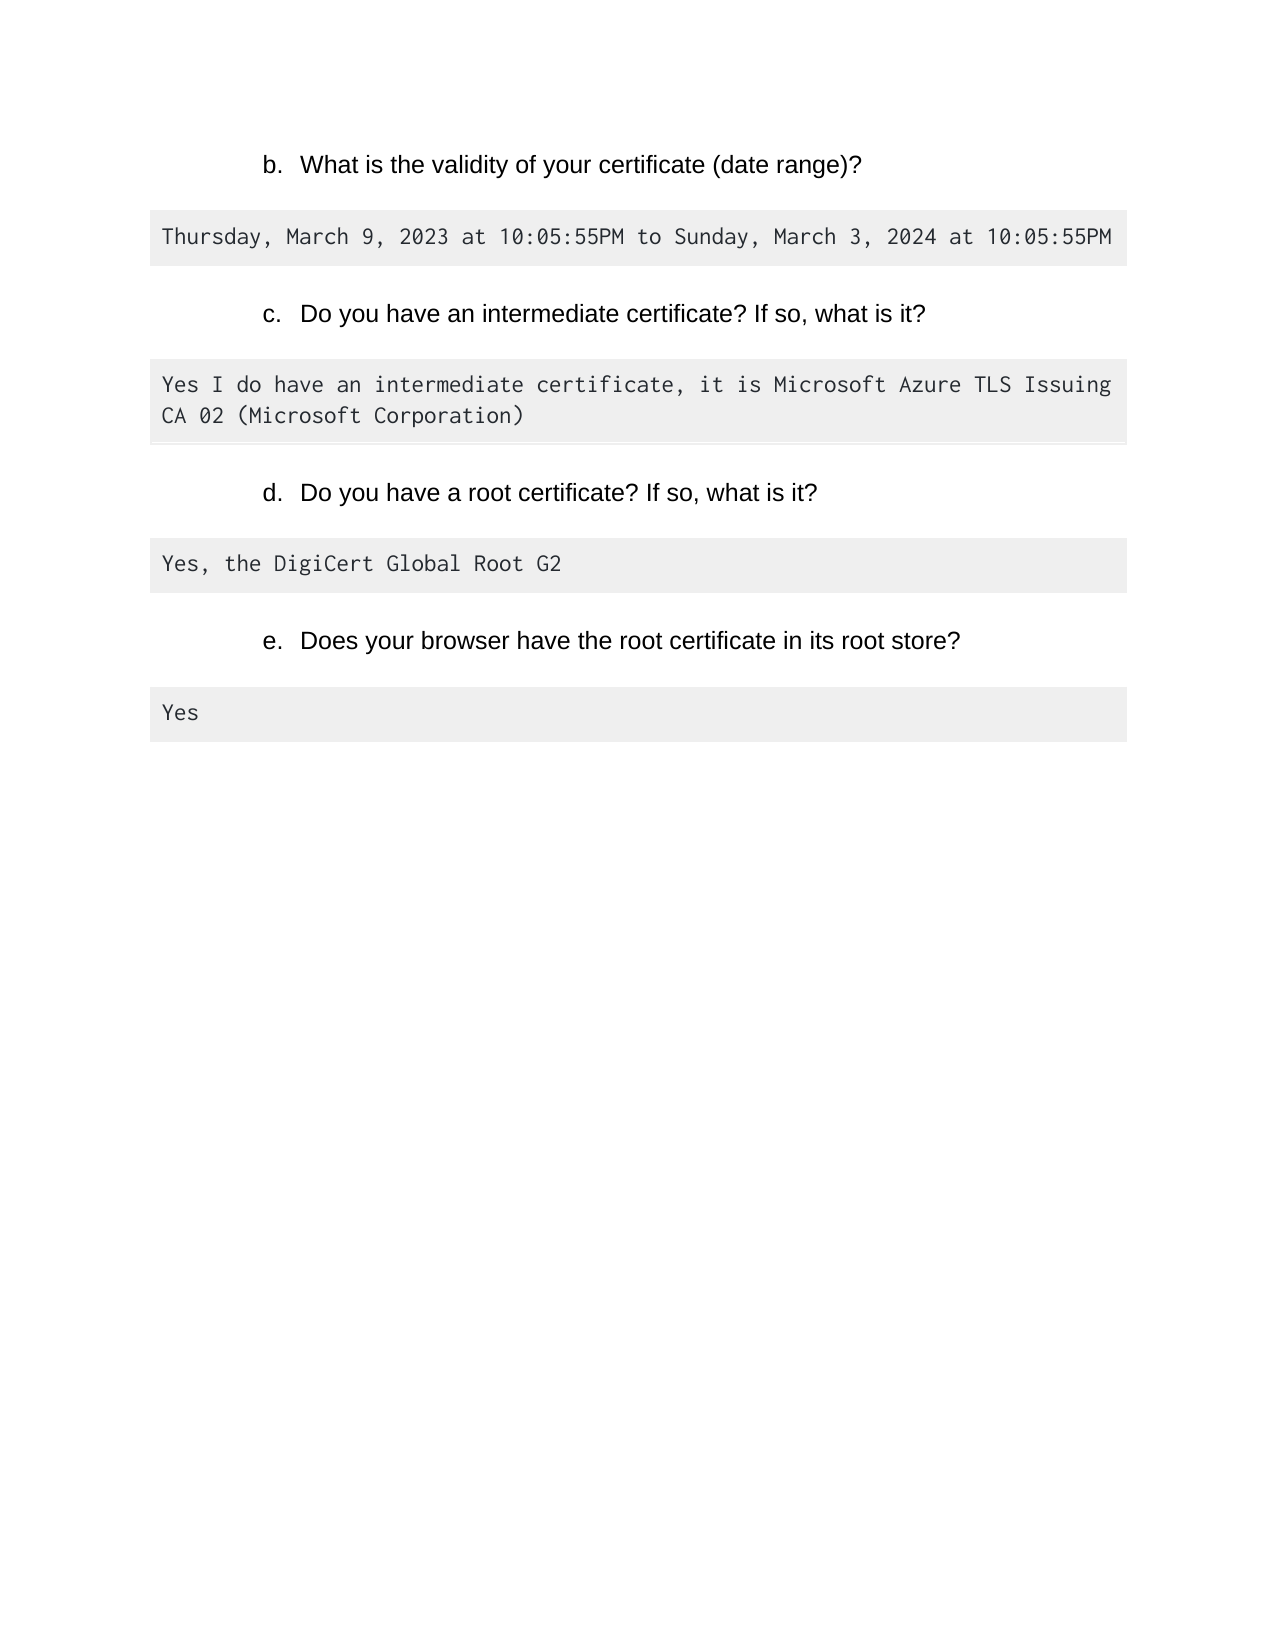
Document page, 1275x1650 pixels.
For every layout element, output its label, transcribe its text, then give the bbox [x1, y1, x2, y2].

list Do you have an intermediate certificate? If so, what is it? [262, 299, 1125, 327]
table_header Yes, the DigiCert Global Root G2 [152, 540, 1125, 591]
table_header Yes [152, 689, 1125, 740]
list Does your browser have the root certificate in its root store? [262, 626, 1125, 655]
table_header Yes I do have an intermediate certificate, it is Microsoft Azure TLS Issuing CA 02 (Microsoft Corporation) [152, 361, 1125, 442]
list What is the validity of your certificate (date range)? [262, 150, 1125, 179]
list Do you have a root certificate? If so, what is it? [262, 478, 1125, 506]
table_header Thursday, March 9, 2023 at 10:05:55PM to Sunday, March 3, 2024 at 10:05:55PM [152, 212, 1125, 264]
